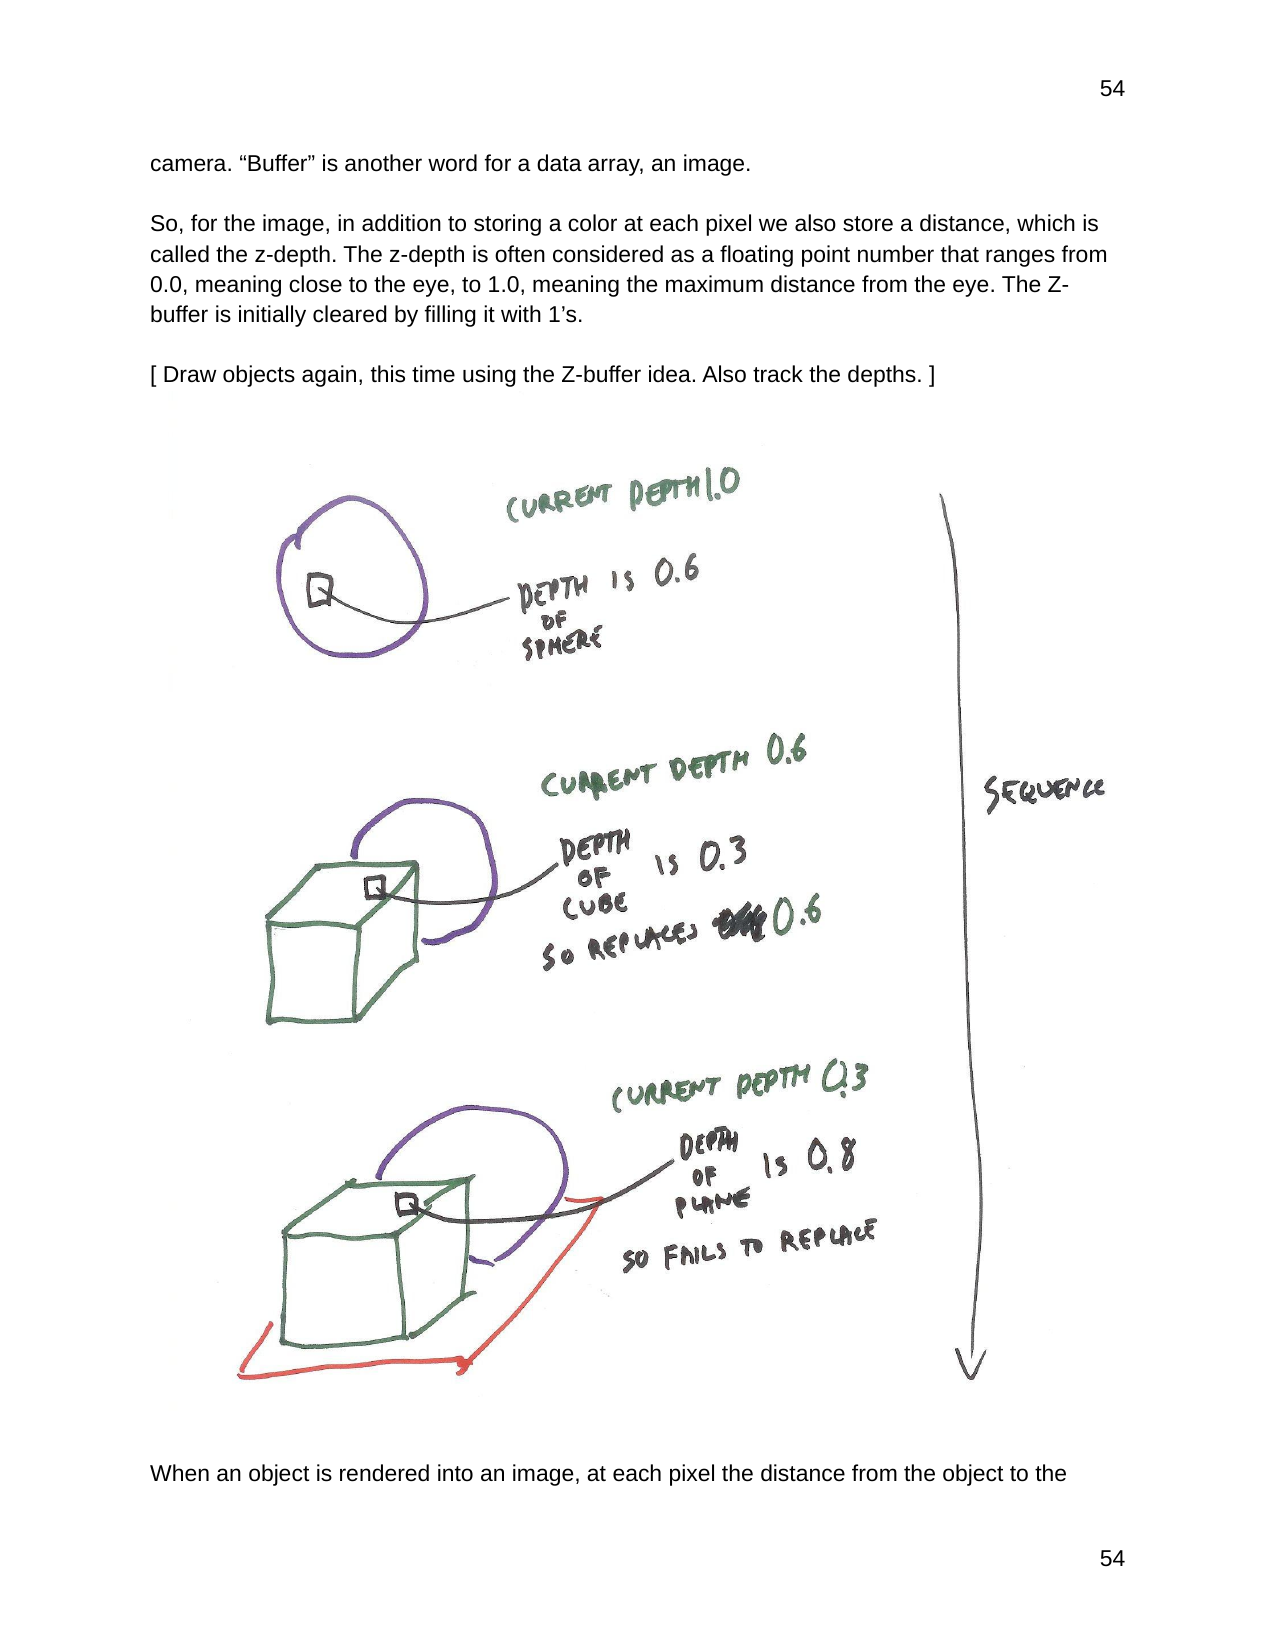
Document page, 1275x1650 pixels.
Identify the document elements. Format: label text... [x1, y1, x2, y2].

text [150, 1459, 1125, 1486]
text So, for the image, in addition to storing a color at each pixel we also store a distance, which is called the z-depth. The z-depth is often considered as a floating point number that ranges from 0.0, meaning close to the eye, to 1.0, meaning the maximum distance from the eye. The Z-buffer is initially cleared by filling it with 1’s. [150, 210, 1125, 327]
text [150, 150, 1125, 176]
picture [168, 391, 1132, 1456]
text [ Draw objects again, this time using the Z-buffer idea. Also track the depths. ] [150, 361, 1125, 388]
